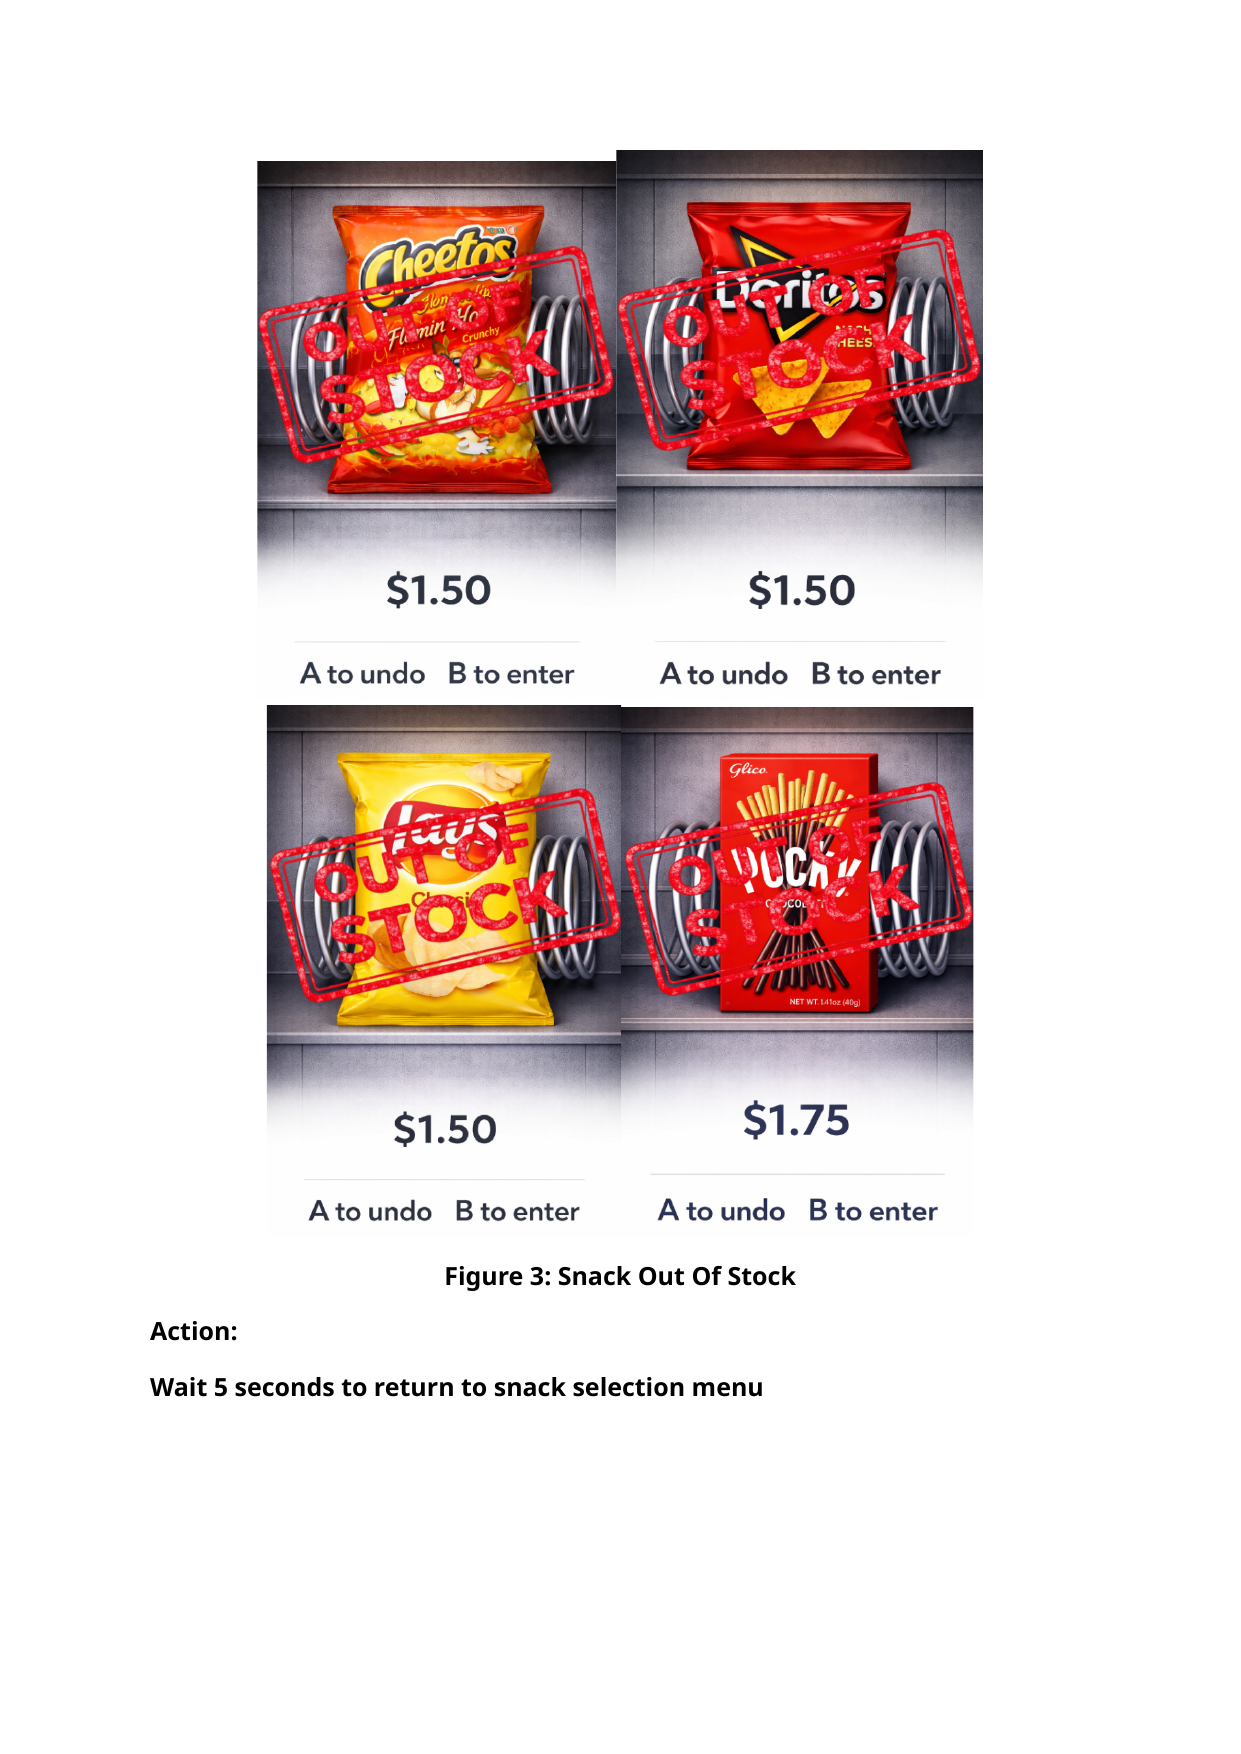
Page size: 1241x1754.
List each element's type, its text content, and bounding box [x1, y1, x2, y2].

picture [257, 150, 983, 700]
text Figure 3: Snack Out Of Stock [150, 1258, 1090, 1292]
text Wait 5 seconds to return to snack selection menu [150, 1370, 1090, 1443]
text Action: [150, 1314, 1090, 1348]
picture [266, 705, 974, 1237]
